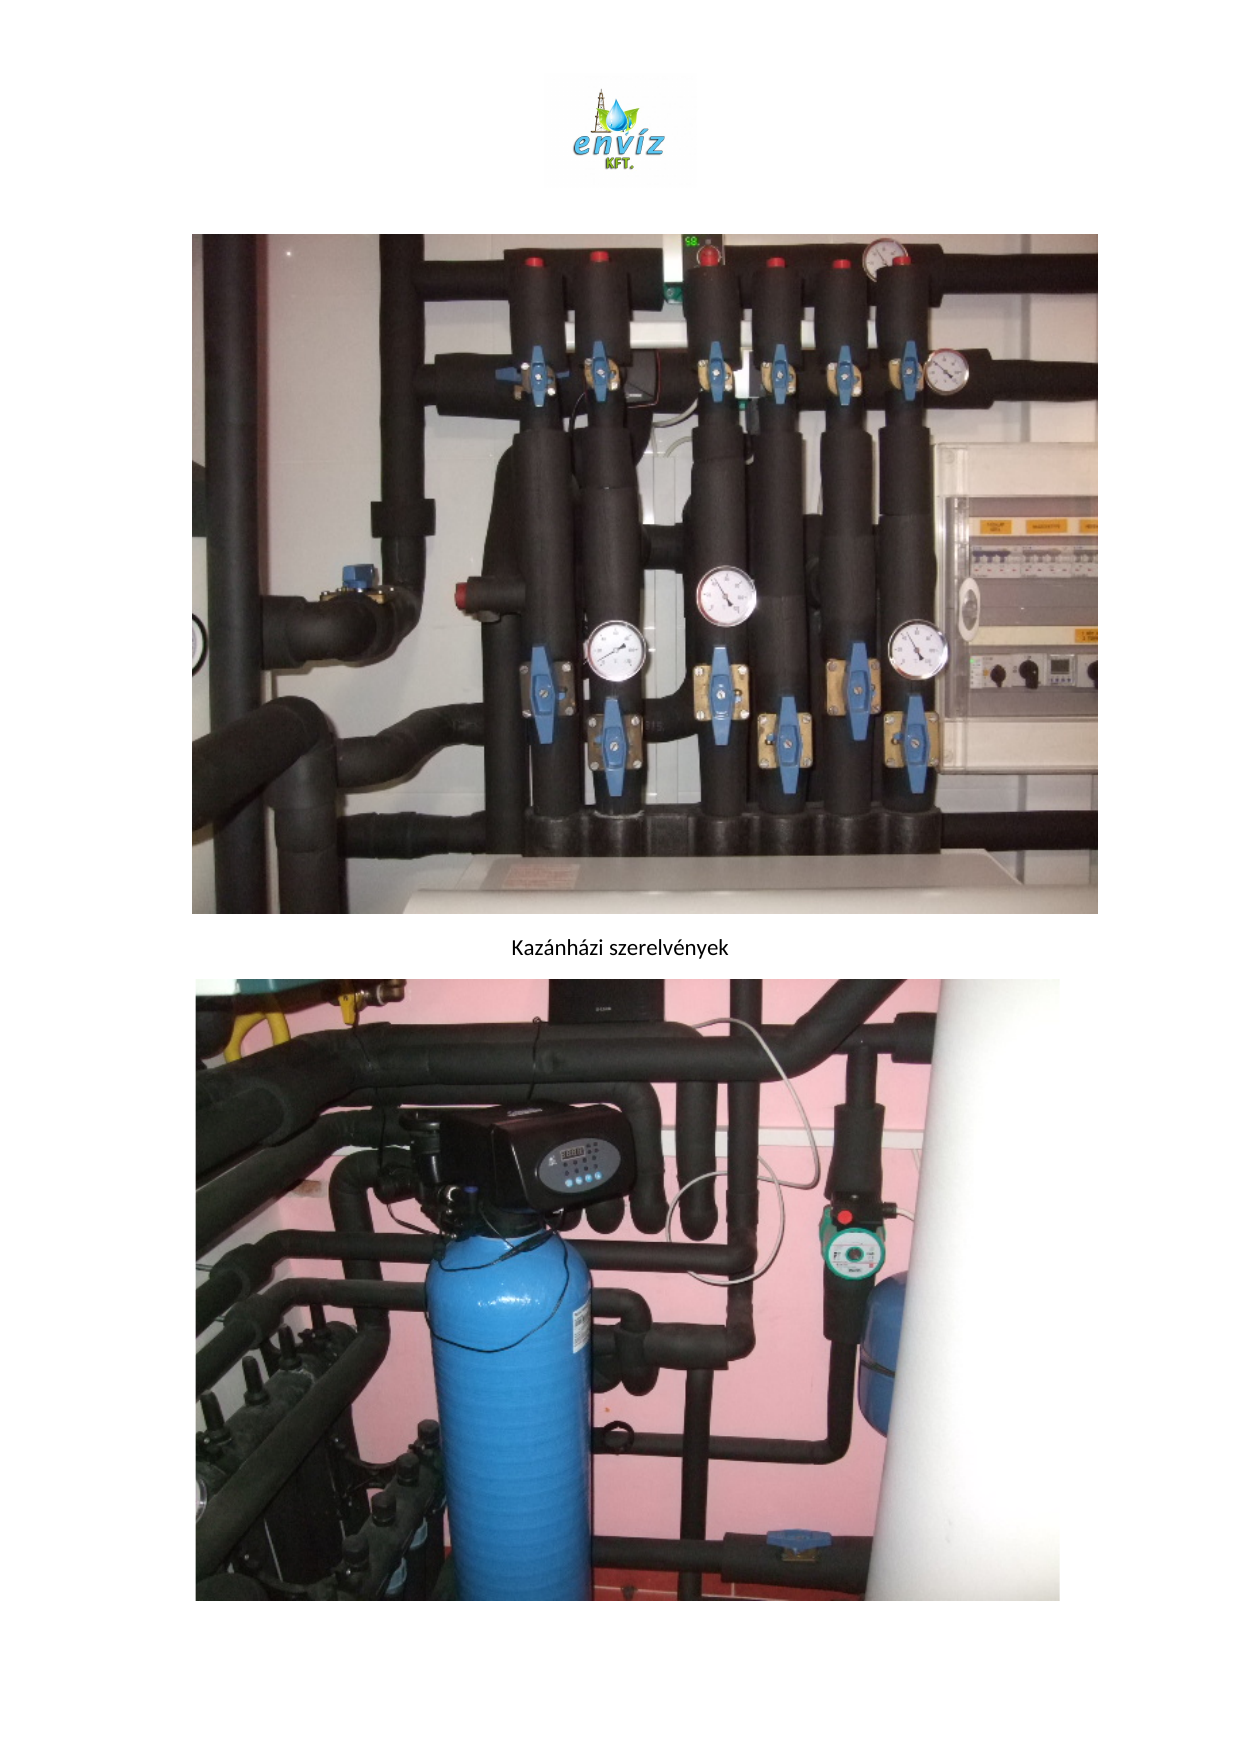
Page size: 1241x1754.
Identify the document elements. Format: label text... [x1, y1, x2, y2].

picture [192, 234, 1098, 914]
picture [543, 73, 697, 188]
text Kazánházi szerelvények [148, 933, 1093, 961]
picture [195, 979, 1060, 1601]
